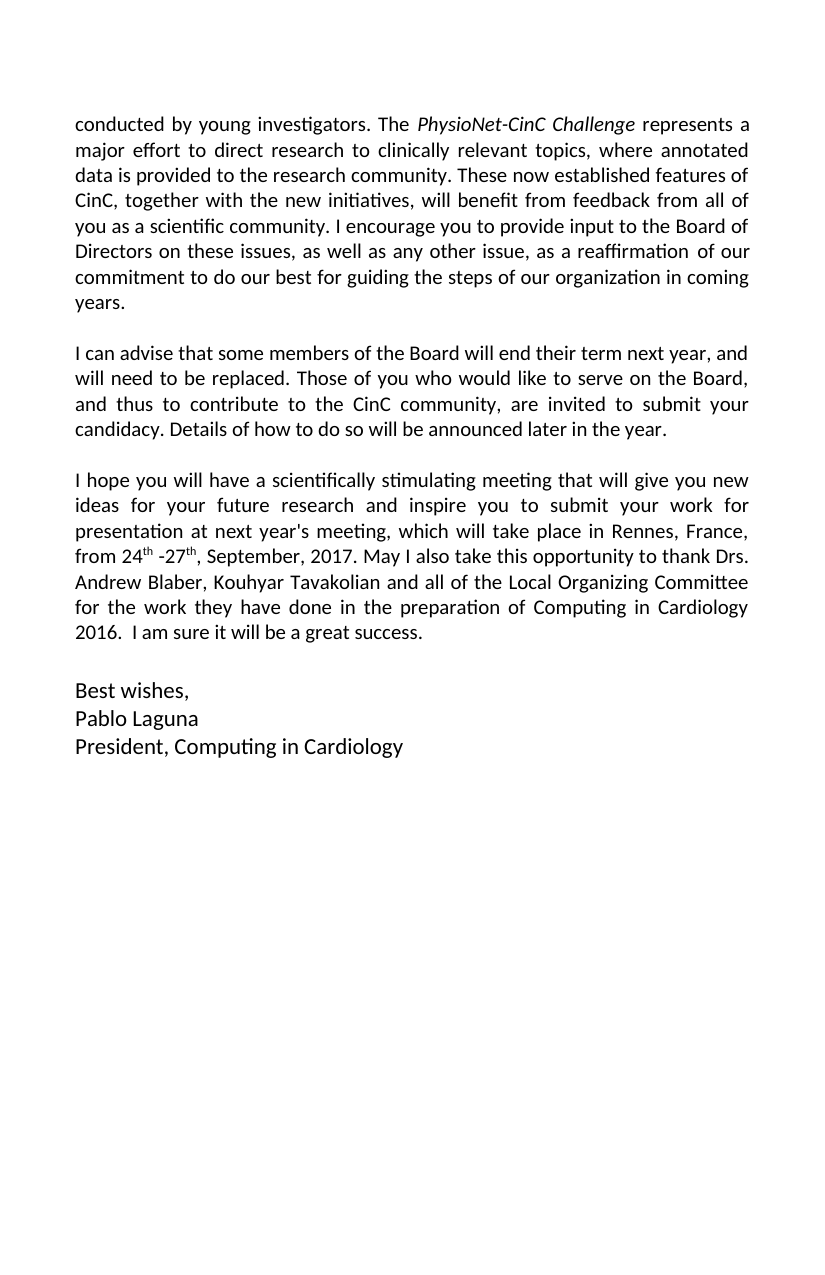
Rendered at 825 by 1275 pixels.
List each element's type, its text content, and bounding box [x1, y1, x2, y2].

text Pablo Laguna [75, 704, 750, 732]
text President, Computing in Cardiology [75, 732, 750, 760]
text Best wishes, [75, 676, 750, 704]
text I hope you will have a scientifically stimulating meeting that will give you new ideas for your future research and inspire you to submit your work for presentation at next year's meeting, which will take place in Rennes, France, from 24th -27th, September, 2017. May I also take this opportunity to thank Drs. Andrew Blaber, Kouhyar Tavakolian and all of the Local Organizing Committee for the work they have done in the preparation of Computing in Cardiology 2016. I am sure it will be a great success. [75, 467, 750, 645]
text I can advise that some members of the Board will end their term next year, and will need to be replaced. Those of you who would like to serve on the Board, and thus to contribute to the CinC community, are invited to submit your candidacy. Details of how to do so will be announced later in the year. [75, 340, 750, 442]
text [75, 111, 750, 315]
